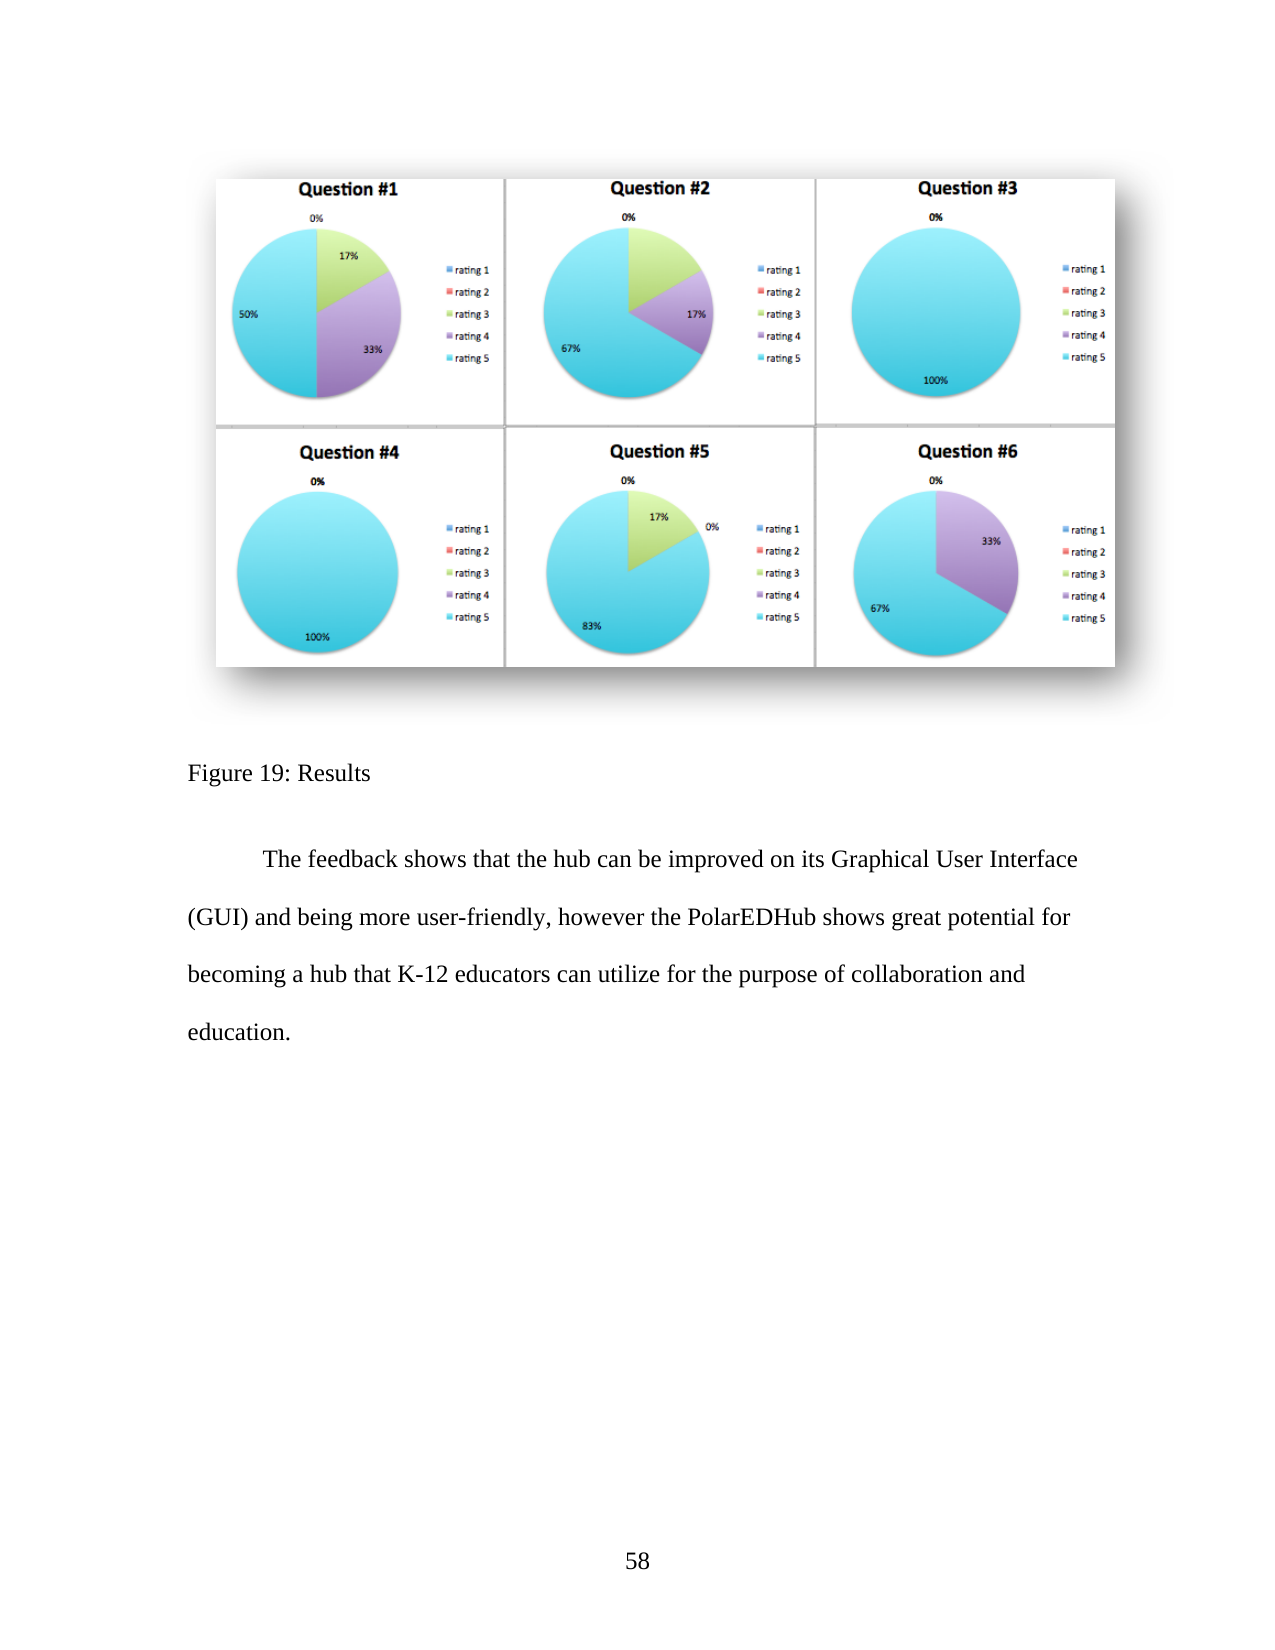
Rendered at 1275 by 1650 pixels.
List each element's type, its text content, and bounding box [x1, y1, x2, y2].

picture [216, 179, 1115, 667]
text The feedback shows that the hub can be improved on its Graphical User Interface (GUI) and being more user-friendly, however the PolarEDHub shows great potential for becoming a hub that K-12 educators can utilize for the purpose of collaboration and education. [187, 844, 1087, 1046]
